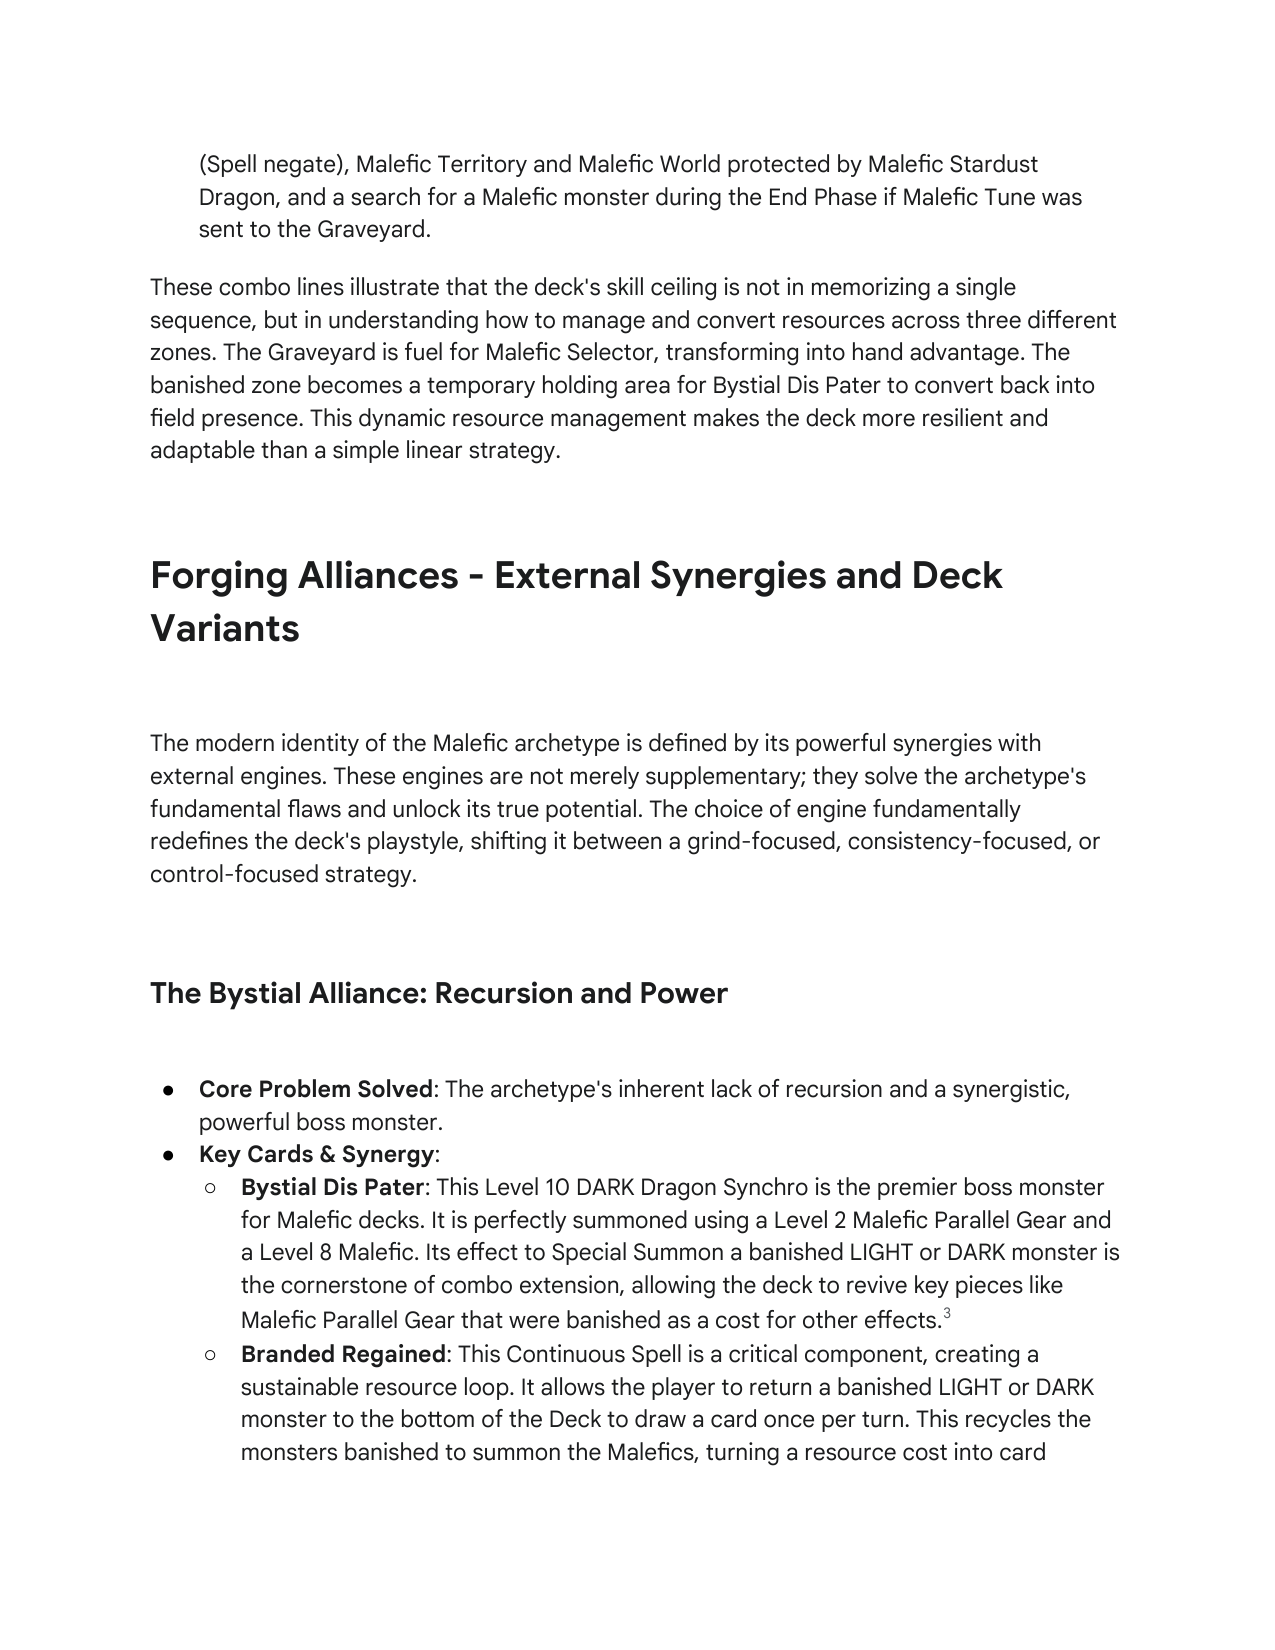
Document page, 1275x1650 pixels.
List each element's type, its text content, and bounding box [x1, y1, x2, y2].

list Key Cards & Synergy: [161, 1140, 1125, 1169]
text The modern identity of the Malefic archetype is defined by its powerful synergies with external engines. These engines are not merely supplementary; they solve the archetype's fundamental flaws and unlock its true potential. The choice of engine fundamentally redefines the deck's playstyle, shifting it between a grind-focused, consistency-focused, or control-focused strategy. [150, 729, 1125, 889]
subtitle Forging Alliances - External Synergies and Deck Variants [150, 552, 1125, 653]
list Core Problem Solved: The archetype's inherent lack of recursion and a synergistic, powerful boss monster. [161, 1075, 1125, 1136]
list Bystial Dis Pater: This Level 10 DARK Dragon Synchro is the premier boss monster for Malefic decks. It is perfectly summoned using a Level 2 Malefic Parallel Gear and a Level 8 Malefic. Its effect to Special Summon a banished LIGHT or DARK monster is the cornerstone of combo extension, allowing the deck to revive key pieces like Malefic Parallel Gear that were banished as a cost for other effects.3 [203, 1173, 1125, 1336]
subtitle The Bystial Alliance: Recursion and Power [150, 976, 1125, 1012]
text These combo lines illustrate that the deck's skill ceiling is not in memorizing a single sequence, but in understanding how to manage and convert resources across three different zones. The Graveyard is fuel for Malefic Selector, transforming into hand advantage. The banished zone becomes a temporary holding area for Bystial Dis Pater to convert back into field presence. This dynamic resource management makes the deck more resilient and adaptable than a simple linear strategy. [150, 273, 1125, 465]
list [203, 1340, 1125, 1467]
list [161, 150, 1125, 244]
